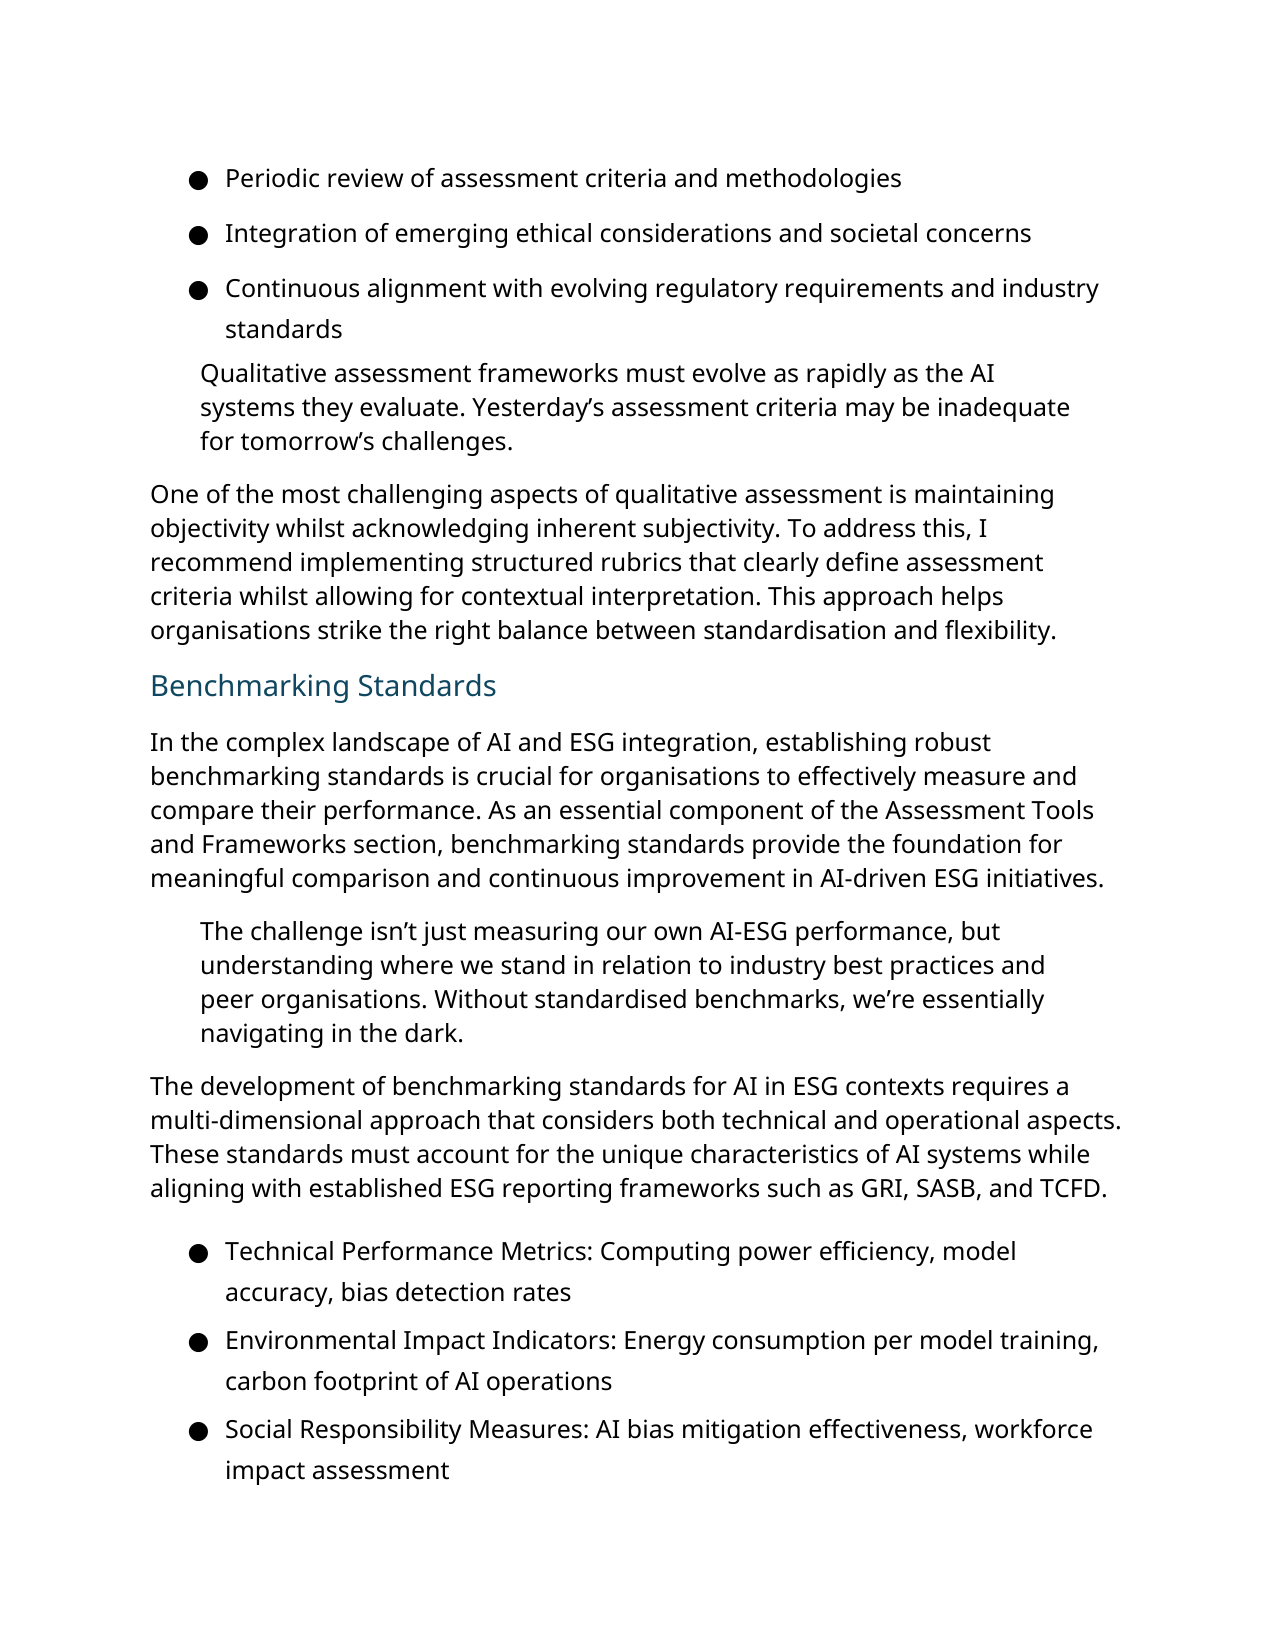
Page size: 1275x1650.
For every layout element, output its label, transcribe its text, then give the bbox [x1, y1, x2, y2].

list Periodic review of assessment criteria and methodologies [187, 150, 1125, 201]
subtitle Benchmarking Standards [150, 666, 1125, 705]
list Social Responsibility Measures: AI bias mitigation effectiveness, workforce impact assessment [187, 1401, 1125, 1487]
text The challenge isn’t just measuring our own AI-ESG performance, but understanding where we stand in relation to industry best practices and peer organisations. Without standardised benchmarks, we’re essentially navigating in the dark. [200, 913, 1075, 1049]
text Qualitative assessment frameworks must evolve as rapidly as the AI systems they evaluate. Yesterday’s assessment criteria may be inadequate for tomorrow’s challenges. [200, 356, 1075, 458]
list Continuous alignment with evolving regulatory requirements and industry standards [187, 260, 1125, 345]
text In the complex landscape of AI and ESG integration, establishing robust benchmarking standards is crucial for organisations to effectively measure and compare their performance. As an essential component of the Assessment Tools and Frameworks section, benchmarking standards provide the foundation for meaningful comparison and continuous improvement in AI-driven ESG initiatives. [150, 724, 1125, 894]
list Technical Performance Metrics: Computing power efficiency, model accuracy, bias detection rates [187, 1223, 1125, 1308]
text The development of benchmarking standards for AI in ESG contexts requires a multi-dimensional approach that considers both technical and operational aspects. These standards must account for the unique characteristics of AI systems while aligning with established ESG reporting frameworks such as GRI, SASB, and TCFD. [150, 1068, 1125, 1204]
text One of the most challenging aspects of qualitative assessment is maintaining objectivity whilst acknowledging inherent subjectivity. To address this, I recommend implementing structured rubrics that clearly define assessment criteria whilst allowing for contextual interpretation. This approach helps organisations strike the right balance between standardisation and flexibility. [150, 477, 1125, 647]
list Integration of emerging ethical considerations and societal concerns [187, 205, 1125, 256]
list Environmental Impact Indicators: Energy consumption per model training, carbon footprint of AI operations [187, 1312, 1125, 1398]
